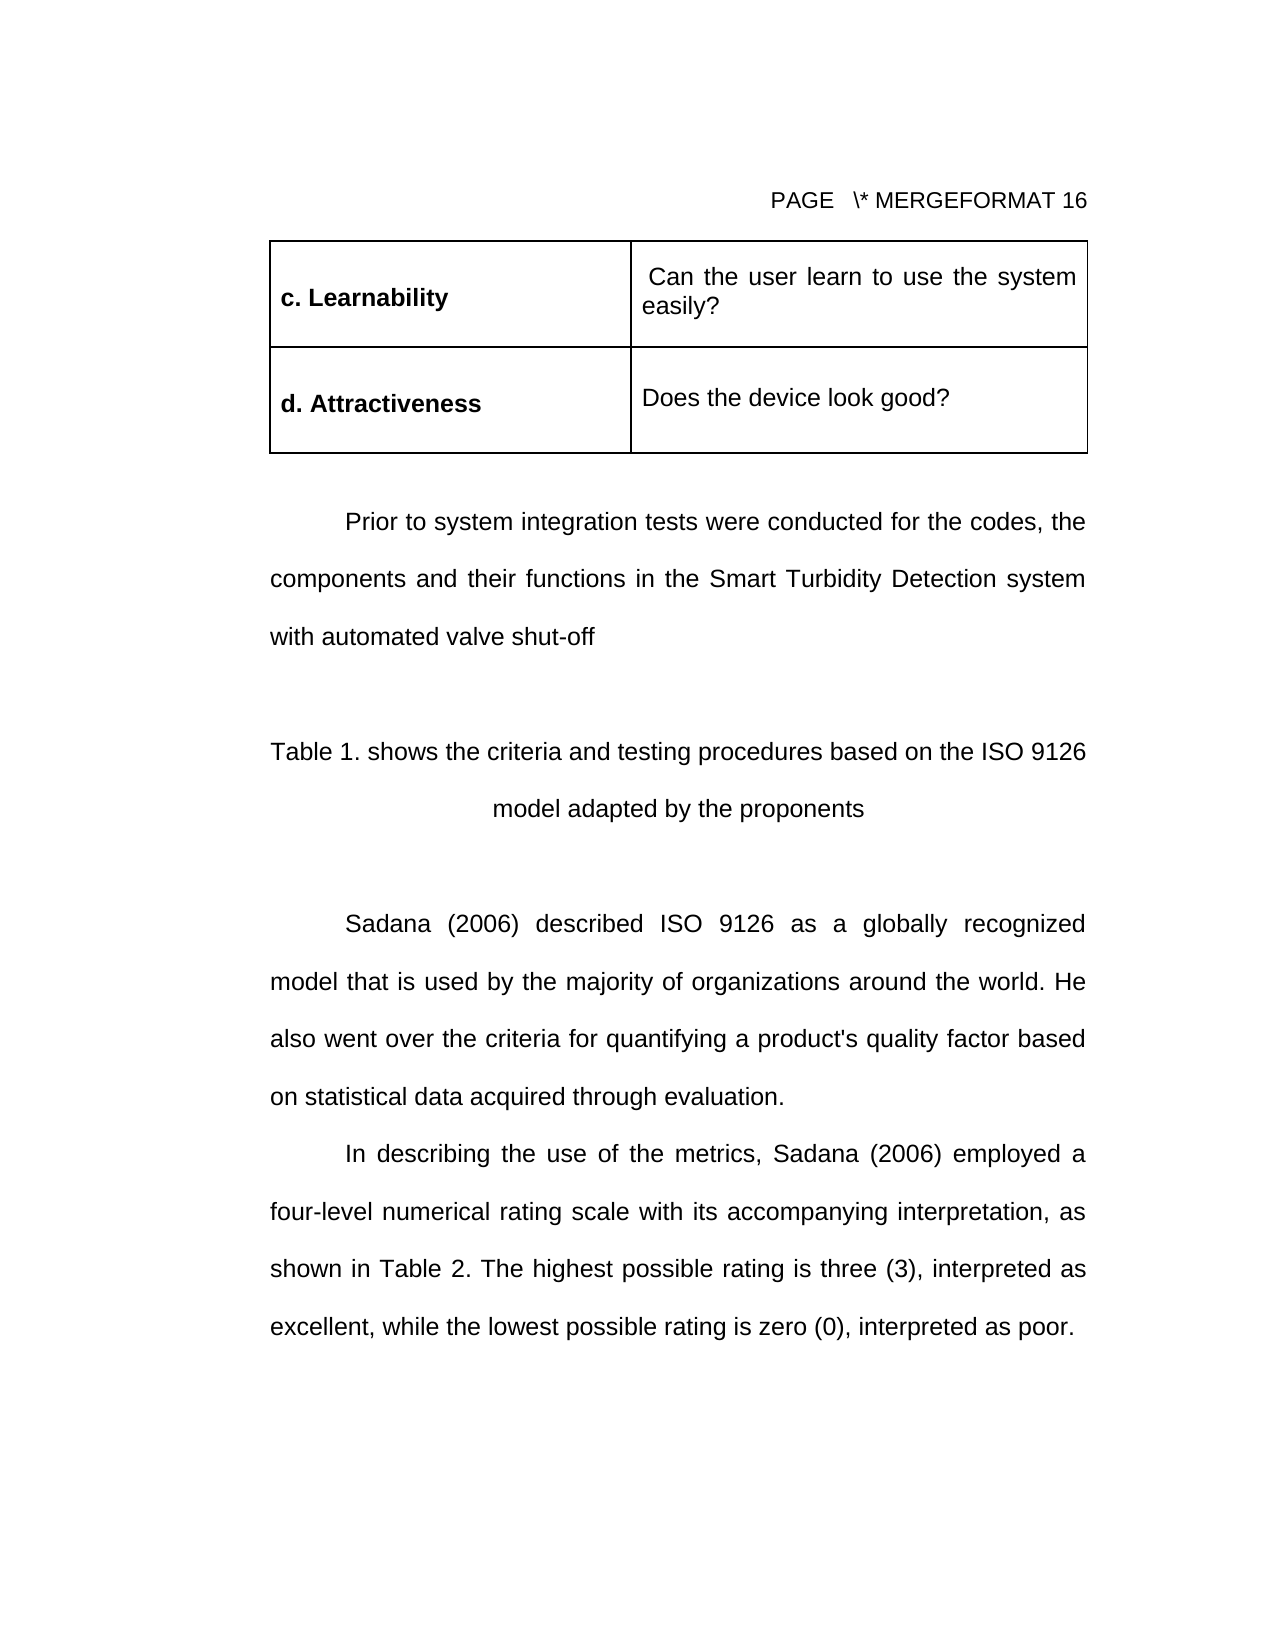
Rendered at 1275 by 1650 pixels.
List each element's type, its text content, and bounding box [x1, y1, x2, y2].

text In describing the use of the metrics, Sadana (2006) employed a four-level numerical rating scale with its accompanying interpretation, as shown in Table 2. The highest possible rating is three (3), interpreted as excellent, while the lowest possible rating is zero (0), interpreted as poor. [270, 1139, 1087, 1340]
text Prior to system integration tests were conducted for the codes, the components and their functions in the Smart Turbidity Detection system with automated valve shut-off [270, 507, 1087, 650]
table_cell Can the user learn to use the system easily? [632, 242, 1087, 346]
table_cell c. Learnability [271, 242, 630, 346]
text Sadana (2006) described ISO 9126 as a globally recognized model that is used by the majority of organizations around the world. He also went over the criteria for quantifying a product's quality factor based on statistical data acquired through evaluation. [270, 909, 1087, 1110]
table_cell Does the device look good? [632, 348, 1087, 452]
table_cell d. Attractiveness [271, 348, 630, 452]
text Table 1. shows the criteria and testing procedures based on the ISO 9126 model adapted by the proponents [270, 737, 1087, 823]
